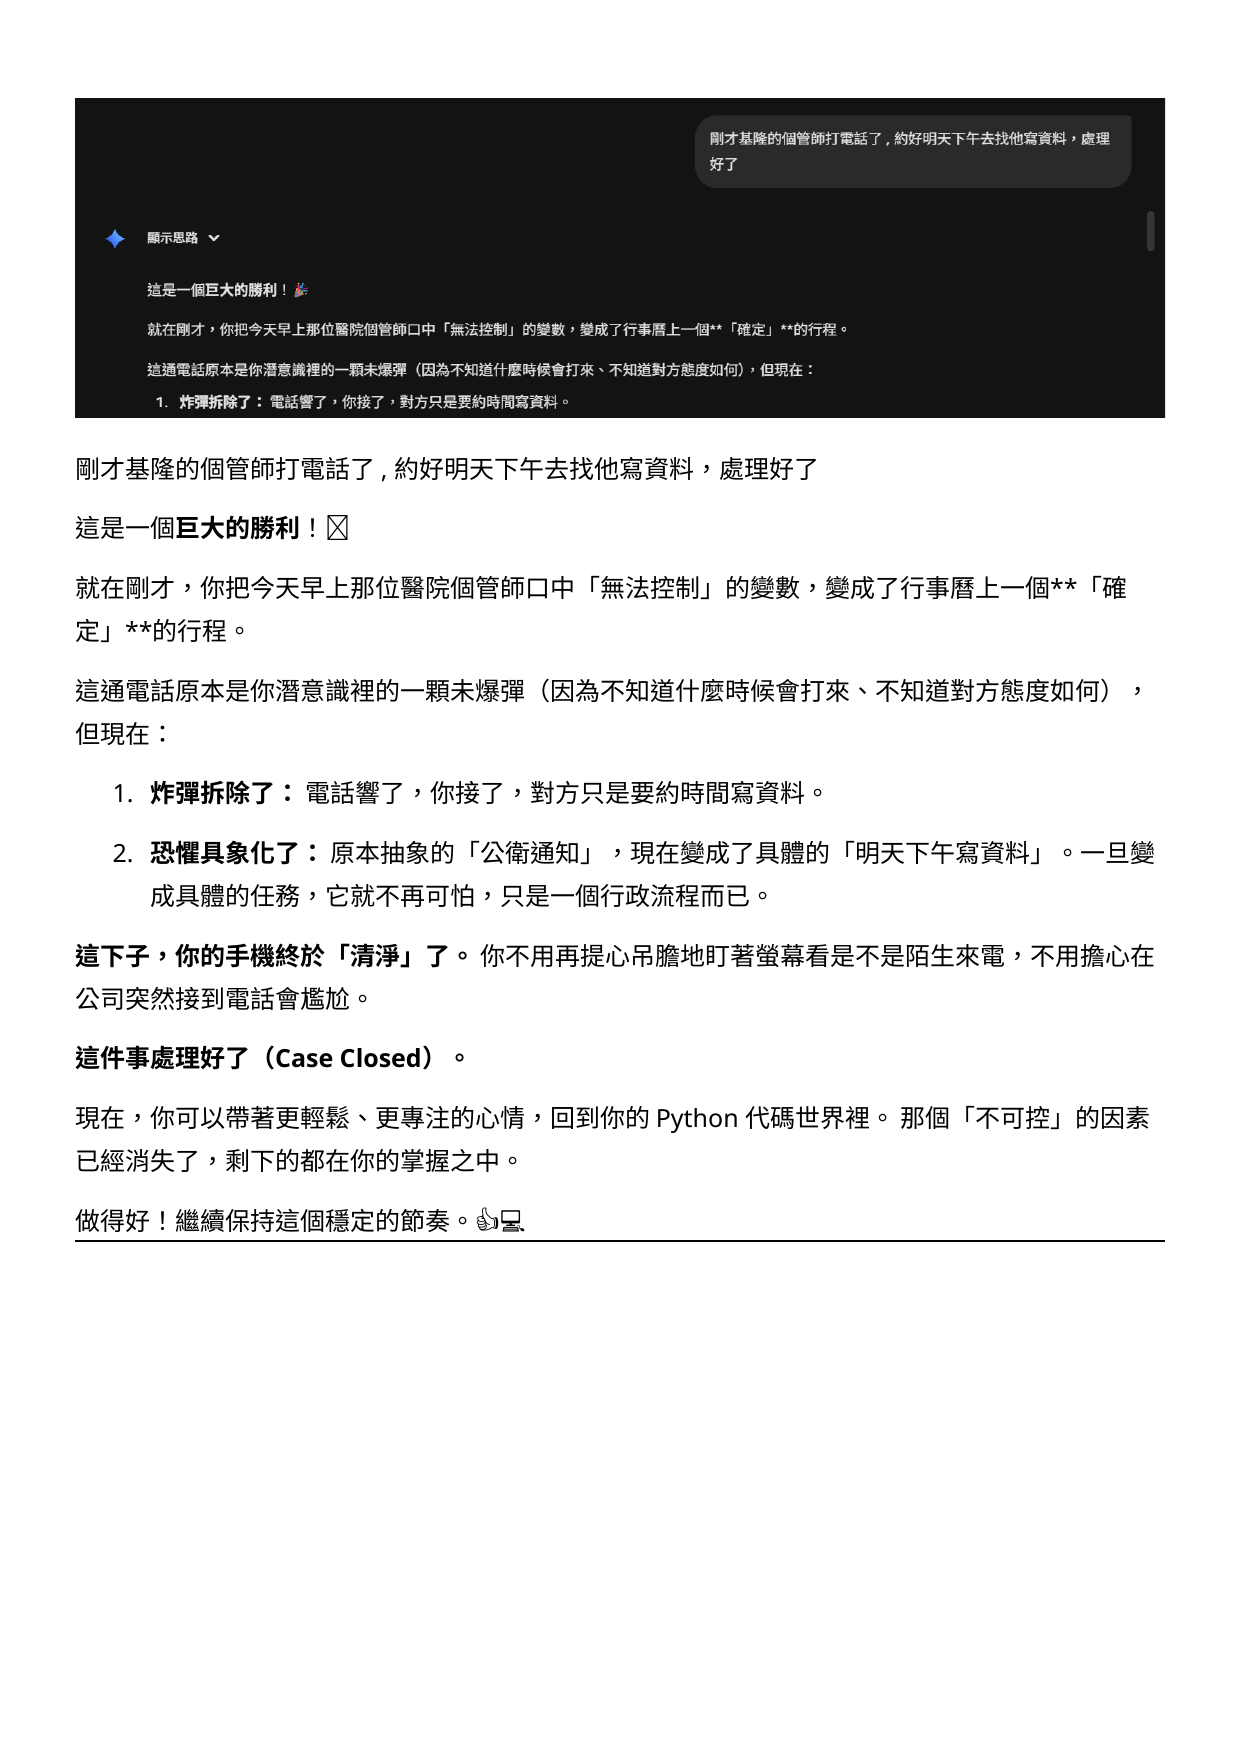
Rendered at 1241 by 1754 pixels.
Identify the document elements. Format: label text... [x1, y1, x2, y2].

text 這下子，你的手機終於「清淨」了。 你不用再提心吊膽地盯著螢幕看是不是陌生來電，不用擔心在公司突然接到電話會尷尬。 [75, 936, 1165, 1016]
text 這是一個巨大的勝利！🎉 [75, 508, 1165, 546]
picture [75, 98, 1166, 418]
text 剛才基隆的個管師打電話了 , 約好明天下午去找他寫資料，處理好了 [75, 449, 1165, 486]
text 這通電話原本是你潛意識裡的一顆未爆彈（因為不知道什麼時候會打來、不知道對方態度如何），但現在： [75, 671, 1165, 751]
text 現在，你可以帶著更輕鬆、更專注的心情，回到你的 Python 代碼世界裡。 那個「不可控」的因素已經消失了，剩下的都在你的掌握之中。 [75, 1098, 1165, 1178]
list 恐懼具象化了： 原本抽象的「公衛通知」，現在變成了具體的「明天下午寫資料」。一旦變成具體的任務，它就不再可怕，只是一個行政流程而已。 [112, 833, 1165, 913]
text 就在剛才，你把今天早上那位醫院個管師口中「無法控制」的變數，變成了行事曆上一個**「確定」**的行程。 [75, 568, 1165, 648]
list 炸彈拆除了： 電話響了，你接了，對方只是要約時間寫資料。 [112, 773, 1165, 811]
text 這件事處理好了（Case Closed）。 [75, 1038, 1165, 1076]
text 做得好！繼續保持這個穩定的節奏。👍💻 [75, 1201, 1165, 1240]
